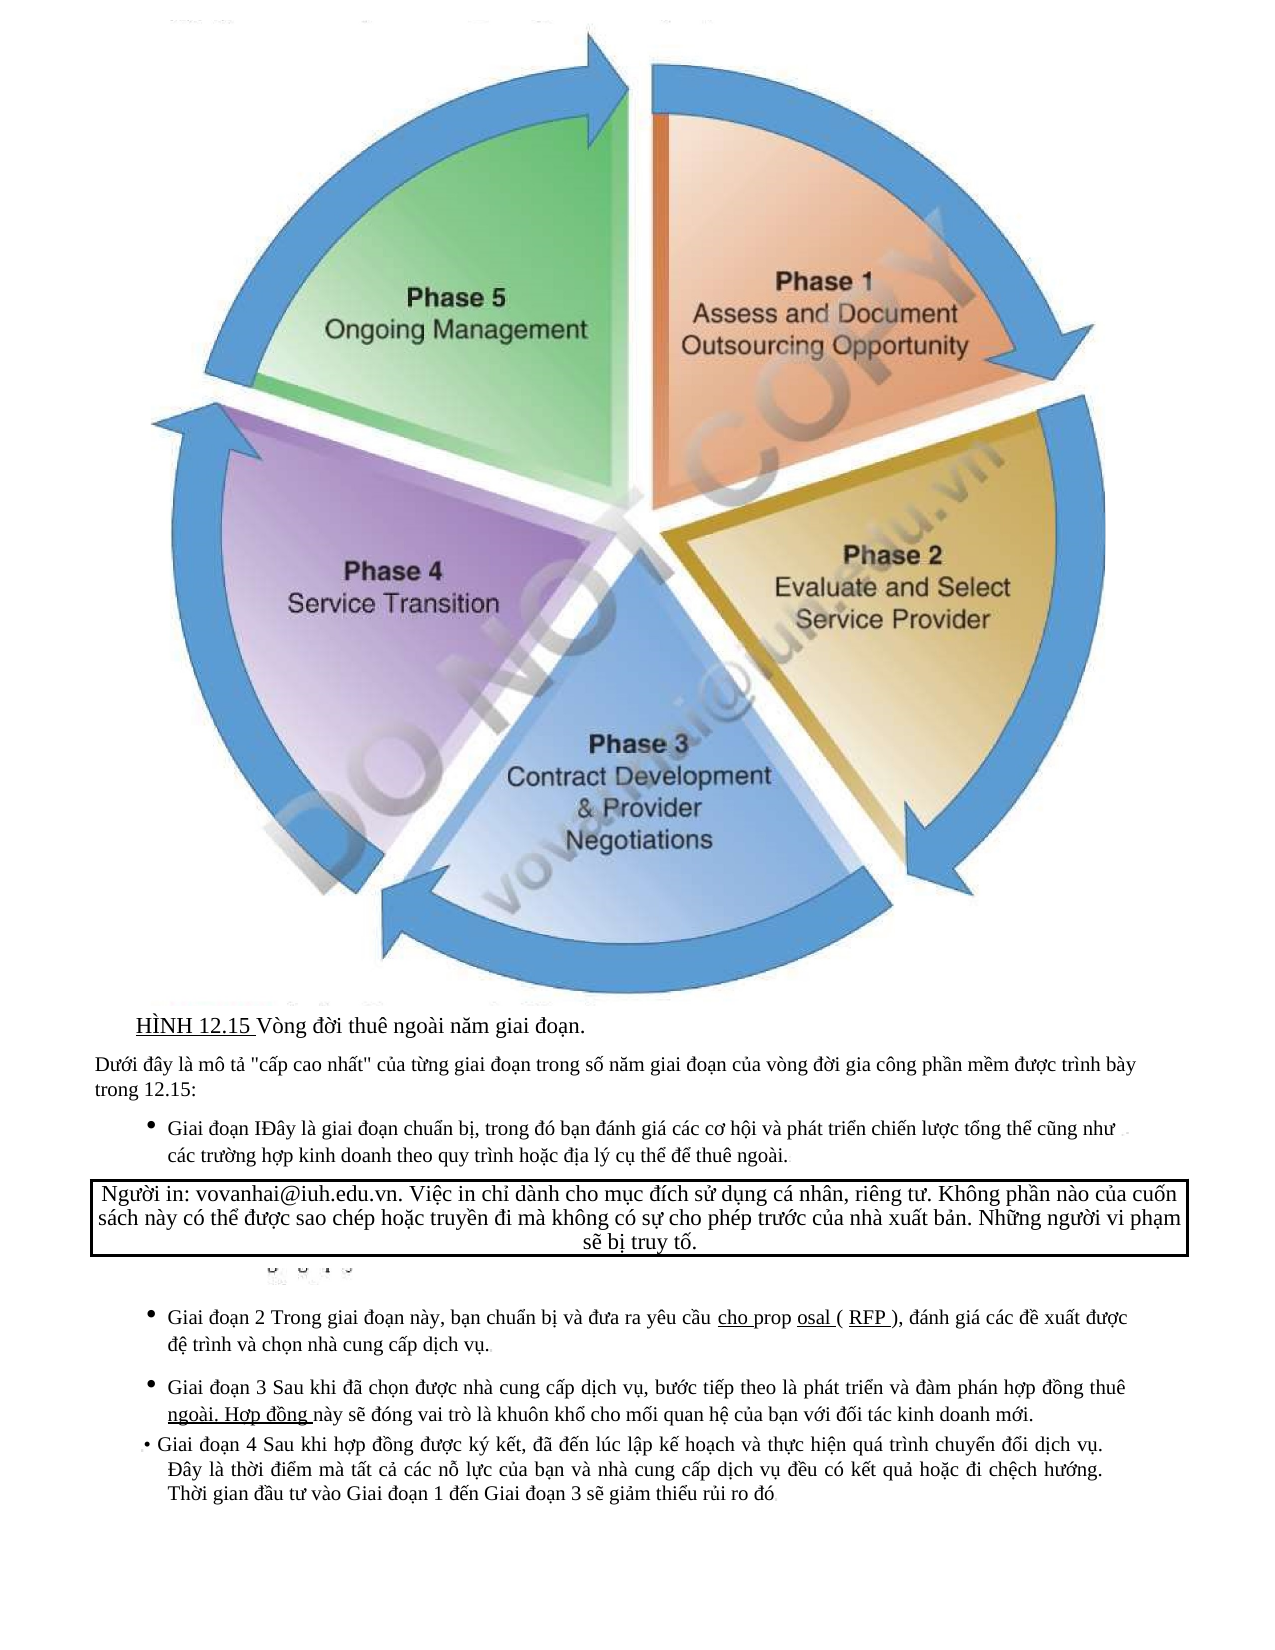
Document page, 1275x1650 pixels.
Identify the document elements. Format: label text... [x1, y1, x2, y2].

text • Giai đoạn 4 Sau khi hợp đồng được ký kết, đã đến lúc lập kế hoạch và thực hiện quá trình chuyển đổi dịch vụ. Đây là thời điểm mà tất cả các nỗ lực của bạn và nhà cung cấp dịch vụ đều có kết quả hoặc đi chệch hướng. Thời gian đầu tư vào Giai đoạn 1 đến Giai đoạn 3 sẽ giảm thiểu rủi ro đó [141, 1432, 1106, 1505]
list Giai đoạn 2 Trong giai đoạn này, bạn chuẩn bị và đưa ra yêu cầu cho prop osal ( RFP ), đánh giá các đề xuất được đệ trình và chọn nhà cung cấp dịch vụ. [146, 1296, 1128, 1356]
text HÌNH 12.15 Vòng đời thuê ngoài năm giai đoạn. [136, 1012, 1147, 1038]
list Giai đoạn 3 Sau khi đã chọn được nhà cung cấp dịch vụ, bước tiếp theo là phát triển và đàm phán hợp đồng thuê ngoài. Hợp đồng này sẽ đóng vai trò là khuôn khổ cho mối quan hệ của bạn với đối tác kinh doanh mới. [146, 1365, 1128, 1426]
picture [267, 1268, 353, 1285]
picture [150, 20, 1106, 1006]
list Giai đoạn IĐây là giai đoạn chuẩn bị, trong đó bạn đánh giá các cơ hội và phát triển chiến lược tổng thể cũng như các trường hợp kinh doanh theo quy trình hoặc địa lý cụ thể để thuê ngoài. [146, 1106, 1128, 1167]
text Dưới đây là mô tả "cấp cao nhất" của từng giai đoạn trong số năm giai đoạn của vòng đời gia công phần mềm được trình bày trong 12.15: [94, 1052, 1184, 1101]
text Người in: vovanhai@iuh.edu.vn. Việc in chỉ dành cho mục đích sử dụng cá nhân, riêng tư. Không phần nào của cuốn sách này có thể được sao chép hoặc truyền đi mà không có sự cho phép trước của nhà xuất bản. Những người vi phạm sẽ bị truy tố. [93, 1182, 1186, 1254]
